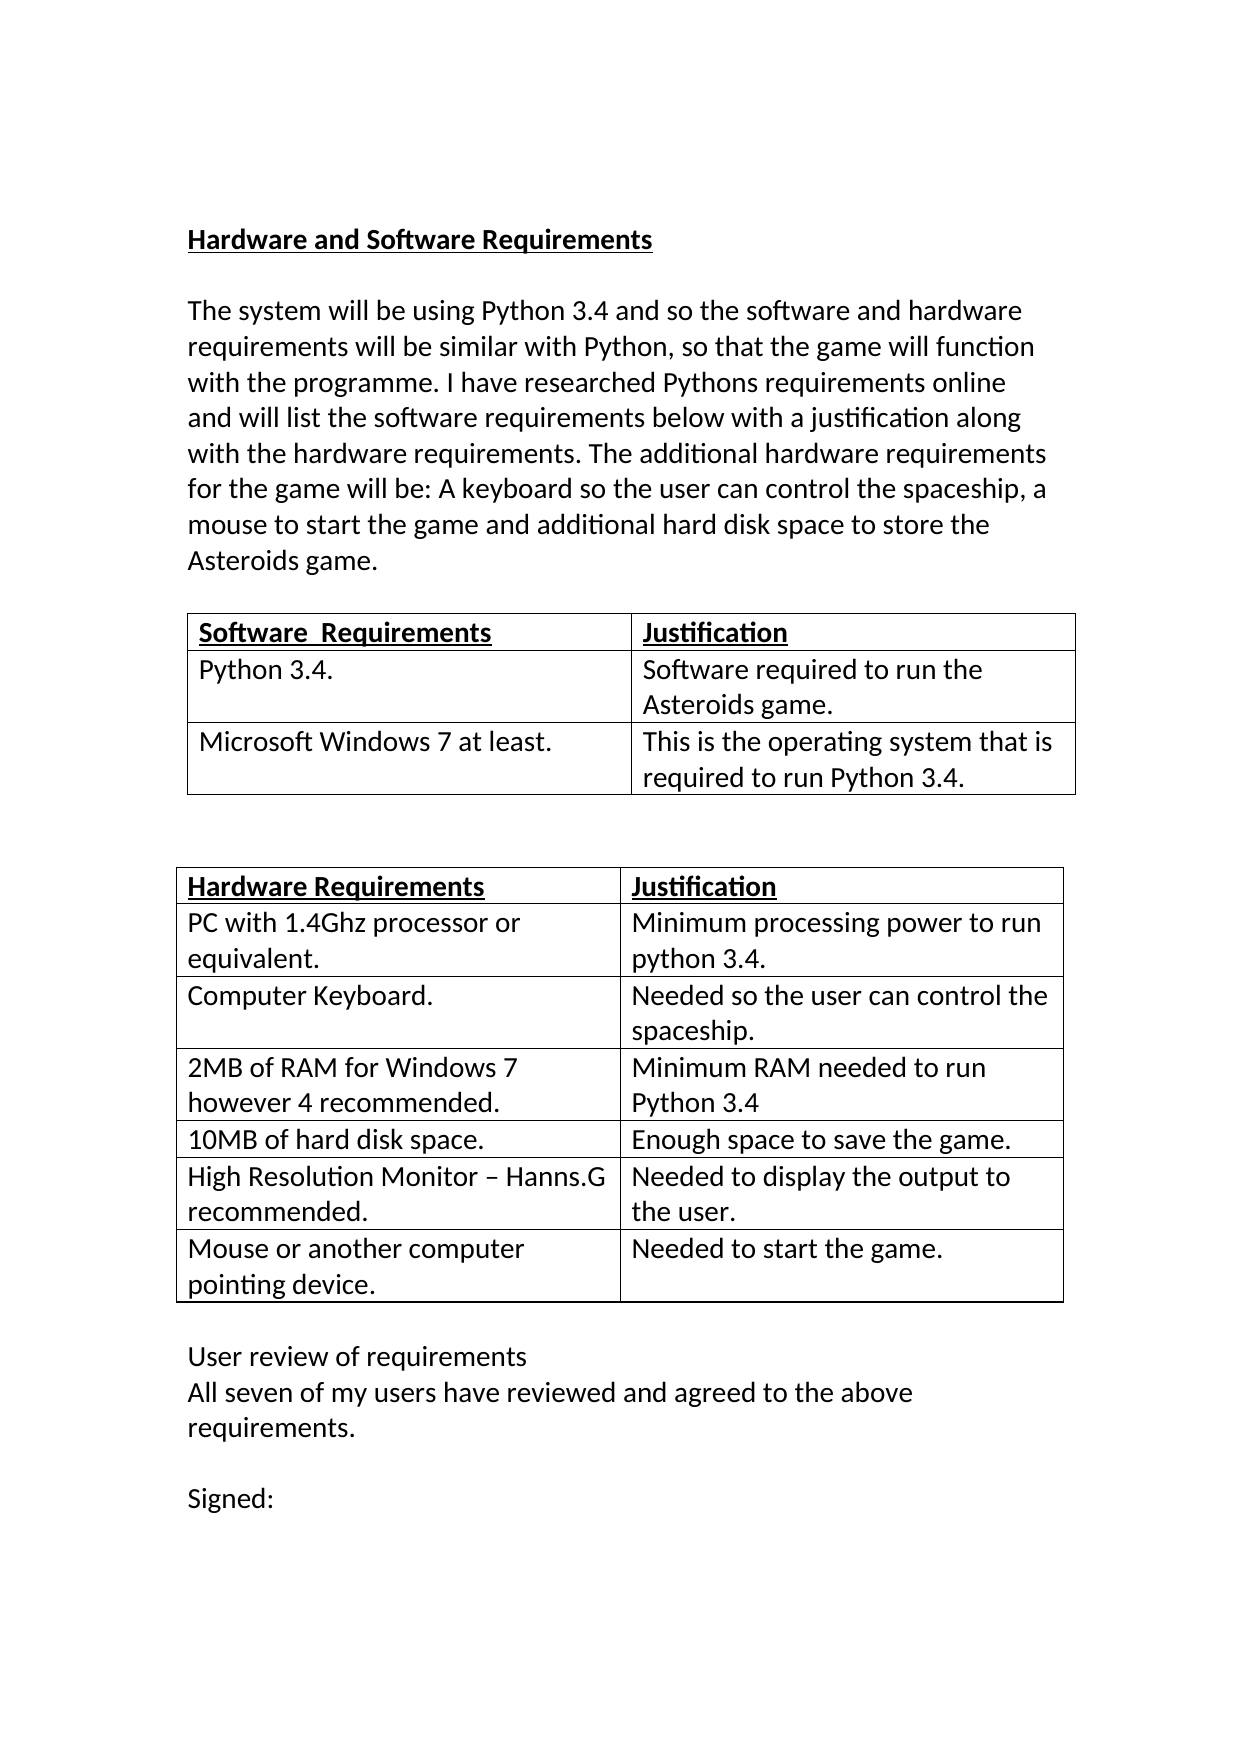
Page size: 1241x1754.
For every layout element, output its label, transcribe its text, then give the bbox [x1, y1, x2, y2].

text The system will be using Python 3.4 and so the software and hardware requirements will be similar with Python, so that the game will function with the programme. I have researched Pythons requirements online and will list the software requirements below with a justification along with the hardware requirements. The additional hardware requirements for the game will be: A keyboard so the user can control the spaceship, a mouse to start the game and additional hard disk space to store the Asteroids game. [187, 292, 1053, 577]
table_header Hardware Requirements [177, 868, 620, 903]
table_cell Microsoft Windows 7 at least. [188, 723, 631, 794]
table_cell Computer Keyboard. [177, 977, 620, 1048]
table_header Software Requirements [188, 614, 631, 650]
table_cell Python 3.4. [188, 651, 631, 722]
table_header Justification [632, 614, 1075, 650]
table_cell Enough space to save the game. [621, 1121, 1063, 1157]
table_cell 10MB of hard disk space. [177, 1121, 620, 1157]
text Hardware and Software Requirements [187, 221, 1053, 257]
table_cell Software required to run the Asteroids game. [632, 651, 1075, 722]
table_cell This is the operating system that is required to run Python 3.4. [632, 723, 1075, 794]
table_cell Minimum processing power to run python 3.4. [621, 904, 1063, 976]
table_header Justification [621, 868, 1063, 903]
table_cell Minimum RAM needed to run Python 3.4 [621, 1049, 1063, 1120]
text Signed: [187, 1481, 1053, 1516]
table_cell Mouse or another computer pointing device. [177, 1230, 620, 1301]
table_cell Needed to display the output to the user. [621, 1158, 1063, 1229]
text User review of requirements [187, 1338, 1053, 1374]
table_cell Needed so the user can control the spaceship. [621, 977, 1063, 1048]
text All seven of my users have reviewed and agreed to the above requirements. [187, 1374, 1053, 1445]
table_cell PC with 1.4Ghz processor or equivalent. [177, 904, 620, 976]
table_cell Needed to start the game. [621, 1230, 1063, 1301]
table_cell 2MB of RAM for Windows 7 however 4 recommended. [177, 1049, 620, 1120]
table_cell High Resolution Monitor – Hanns.G recommended. [177, 1158, 620, 1229]
